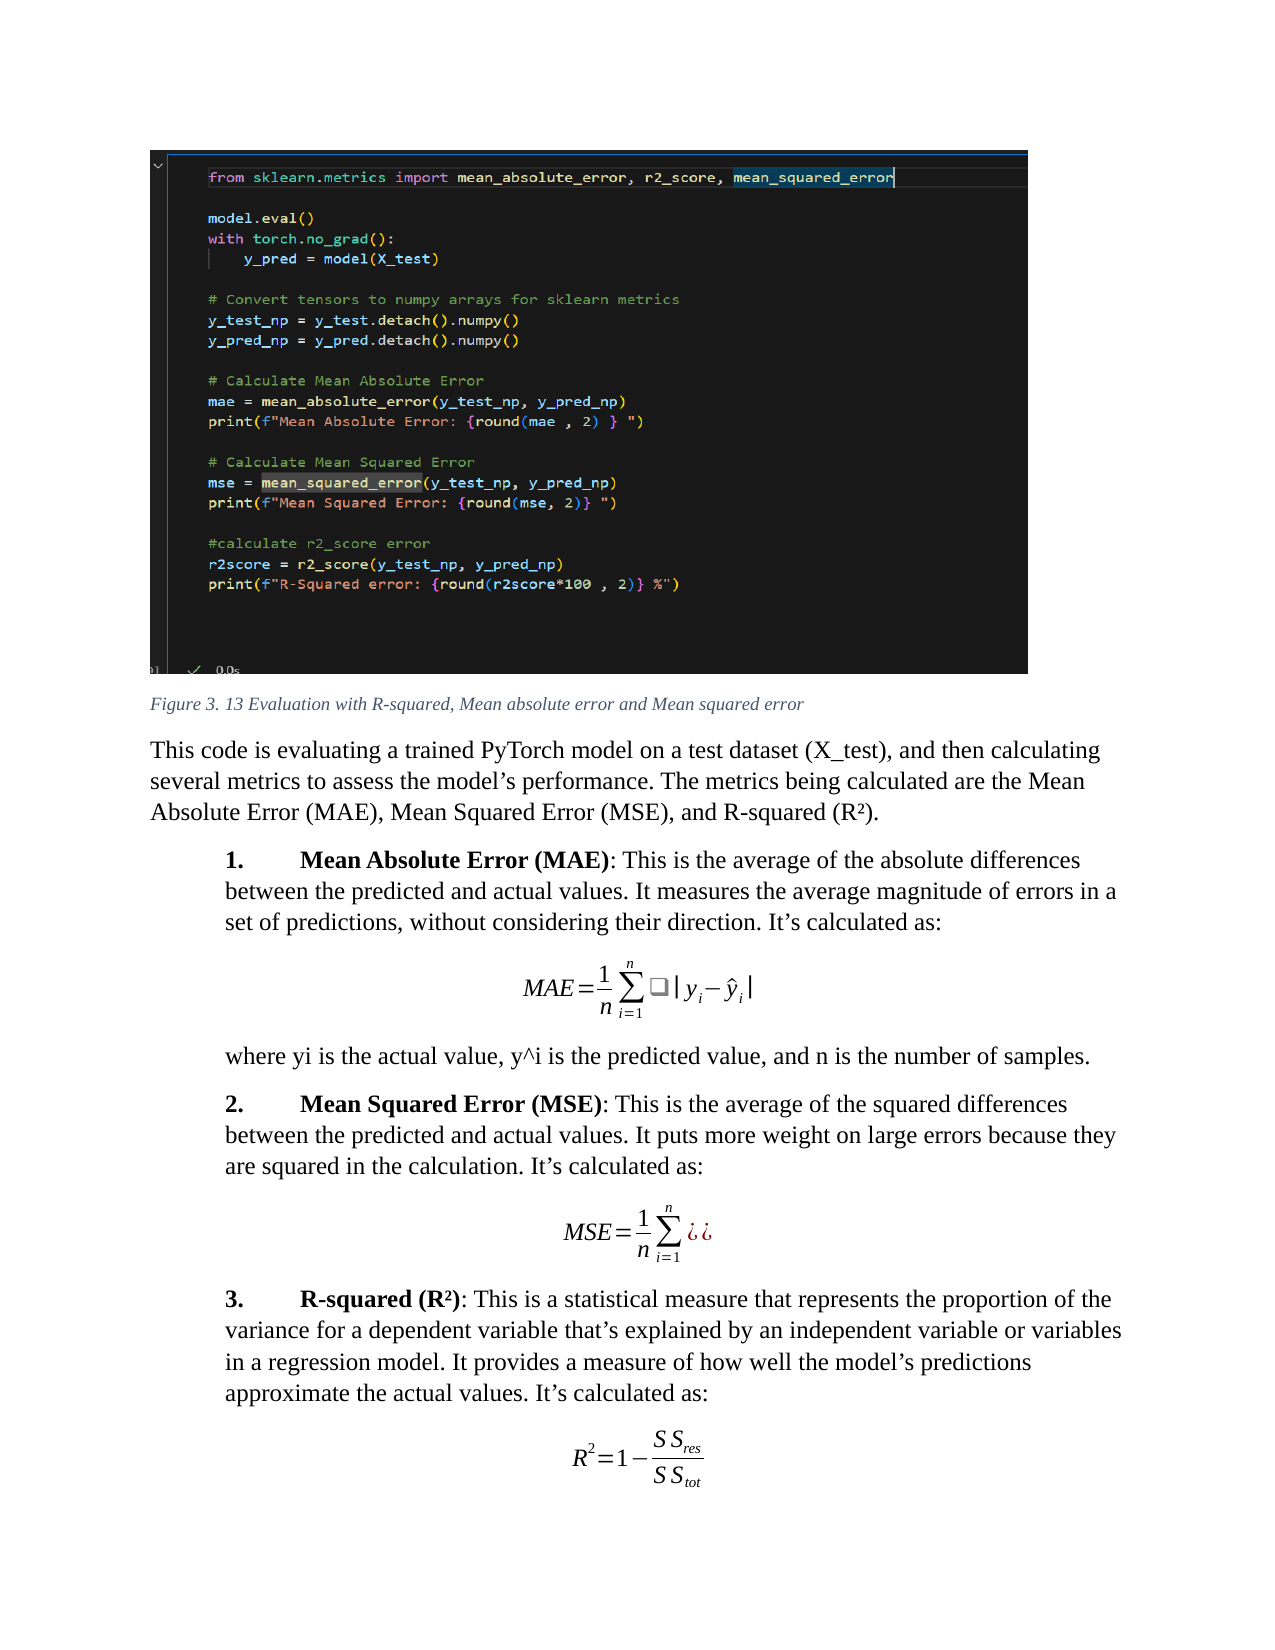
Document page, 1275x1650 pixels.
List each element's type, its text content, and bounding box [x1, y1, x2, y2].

text 1. Mean Absolute Error (MAE): This is the average of the absolute differences between the predicted and actual values. It measures the average magnitude of errors in a set of predictions, without considering their direction. It’s calculated as: [225, 845, 1125, 936]
text Figure 3. 13 Evaluation with R-squared, Mean absolute error and Mean squared error [150, 693, 1125, 714]
text 2. Mean Squared Error (MSE): This is the average of the squared differences between the predicted and actual values. It puts more weight on large errors because they are squared in the calculation. It’s calculated as: [225, 1089, 1125, 1179]
text This code is evaluating a trained PyTorch model on a test dataset (X_test), and then calculating several metrics to assess the model’s performance. The metrics being calculated are the Mean Absolute Error (MAE), Mean Squared Error (MSE), and R-squared (R²). [150, 735, 1125, 826]
picture [150, 150, 1028, 674]
text 3. R-squared (R²): This is a statistical measure that represents the proportion of the variance for a dependent variable that’s explained by an independent variable or variables in a regression model. It provides a measure of how well the model’s predictions approximate the actual values. It’s calculated as: [225, 1284, 1125, 1406]
text where yi​ is the actual value, y^​i​ is the predicted value, and n is the number of samples. [225, 1041, 1125, 1070]
